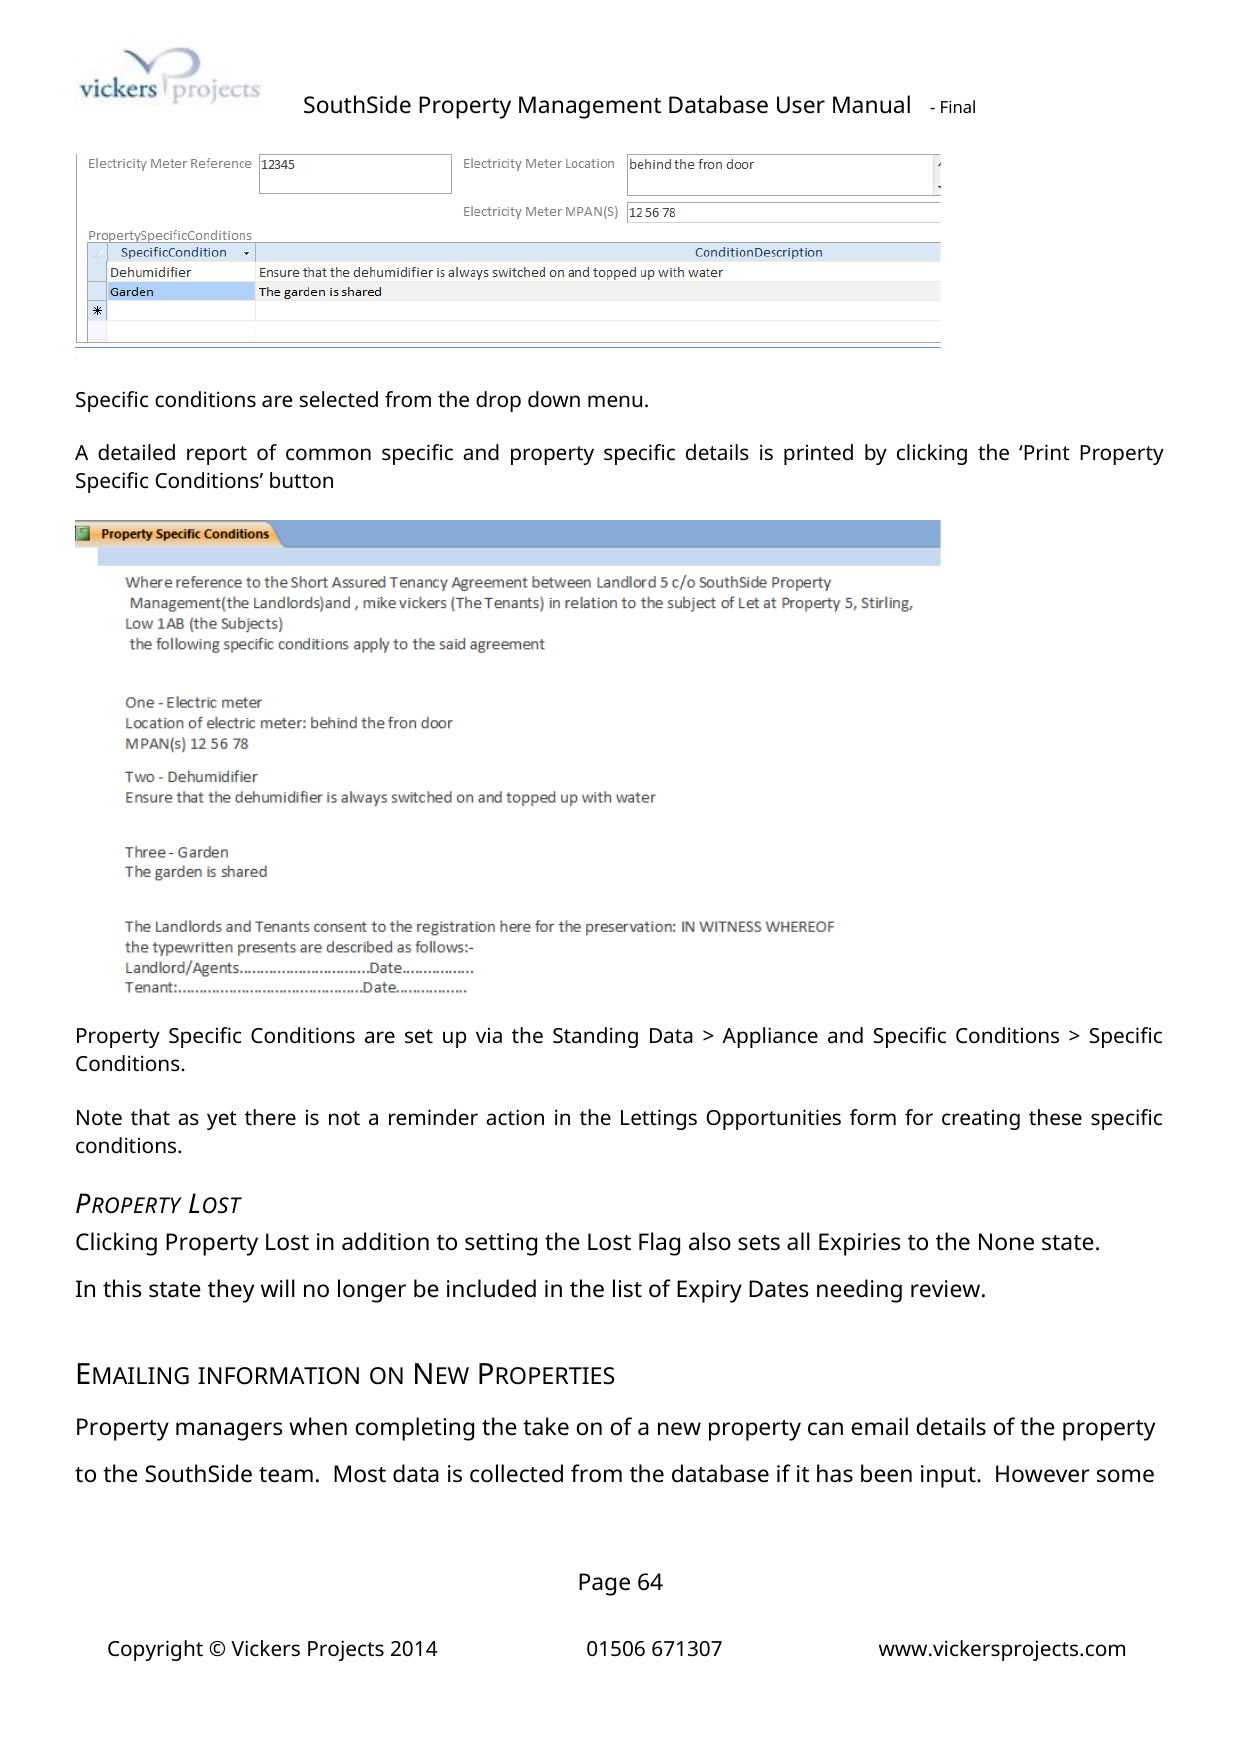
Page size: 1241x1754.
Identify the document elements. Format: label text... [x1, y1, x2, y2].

subtitle Emailing information on New Properties [75, 1353, 1165, 1393]
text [75, 1411, 1165, 1489]
text Clicking Property Lost in addition to setting the Lost Flag also sets all Expiries to the None state. In this state they will no longer be included in the list of Expiry Dates needing review. [75, 1226, 1165, 1304]
text Specific conditions are selected from the drop down menu. [75, 385, 1165, 413]
picture [75, 520, 941, 996]
picture [75, 35, 268, 114]
picture [75, 154, 941, 360]
text Note that as yet there is not a reminder action in the Lettings Opportunities form for creating these specific conditions. [75, 1103, 1165, 1159]
text A detailed report of common specific and property specific details is printed by clicking the ‘Print Property Specific Conditions’ button [75, 438, 1165, 495]
subtitle Property Lost [75, 1184, 1165, 1221]
text Property Specific Conditions are set up via the Standing Data > Appliance and Specific Conditions > Specific Conditions. [75, 1021, 1165, 1078]
